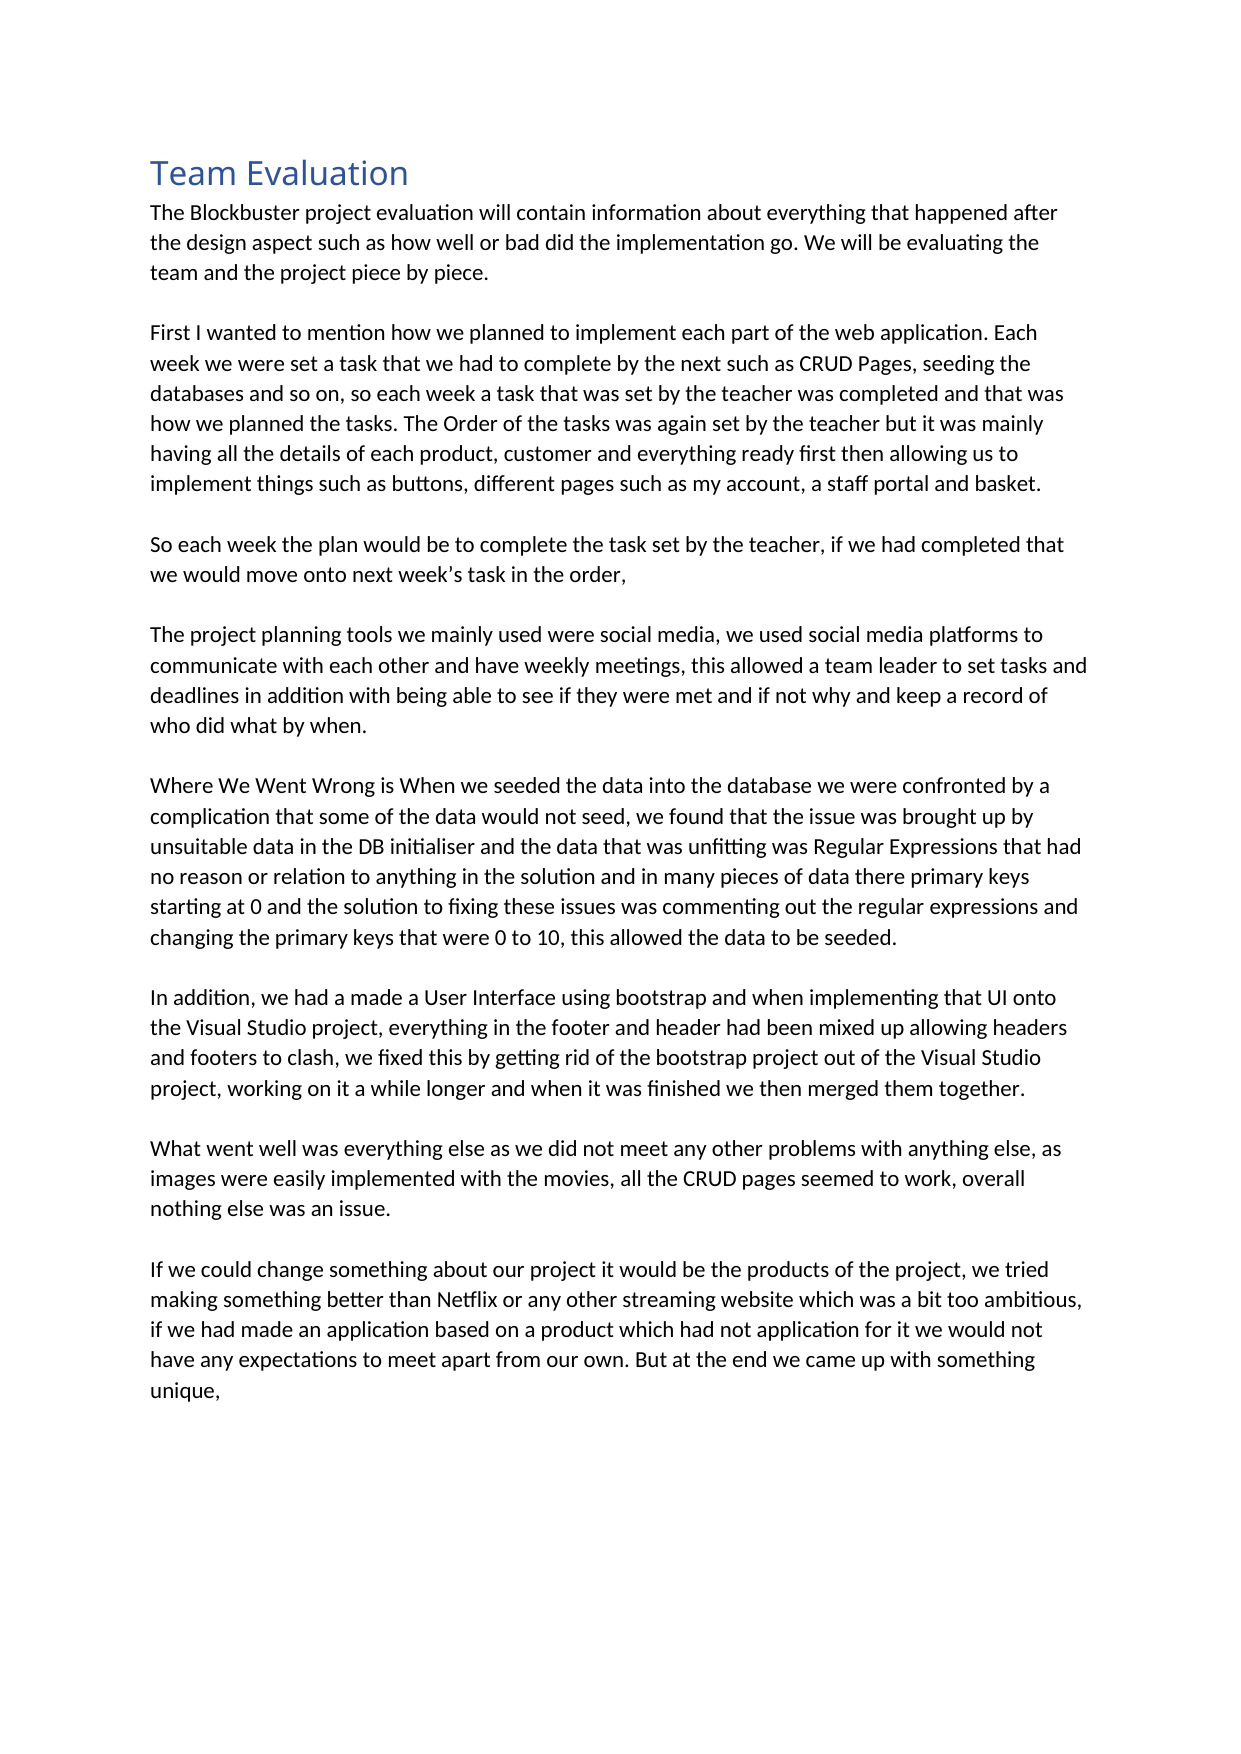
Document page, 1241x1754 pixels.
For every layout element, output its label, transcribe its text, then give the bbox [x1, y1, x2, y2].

text Team Evaluation The Blockbuster project evaluation will contain information about everything that happened after the design aspect such as how well or bad did the implementation go. We will be evaluating the team and the project piece by piece. First I wanted to mention how we planned to implement each part of the web application. Each week we were set a task that we had to complete by the next such as CRUD Pages, seeding the databases and so on, so each week a task that was set by the teacher was completed and that was how we planned the tasks. The Order of the tasks was again set by the teacher but it was mainly having all the details of each product, customer and everything ready first then allowing us to implement things such as buttons, different pages such as my account, a staff portal and basket. So each week the plan would be to complete the task set by the teacher, if we had completed that we would move onto next week’s task in the order, The project planning tools we mainly used were social media, we used social media platforms to communicate with each other and have weekly meetings, this allowed a team leader to set tasks and deadlines in addition with being able to see if they were met and if not why and keep a record of who did what by when. Where We Went Wrong is When we seeded the data into the database we were confronted by a complication that some of the data would not seed, we found that the issue was brought up by unsuitable data in the DB initialiser and the data that was unfitting was Regular Expressions that had no reason or relation to anything in the solution and in many pieces of data there primary keys starting at 0 and the solution to fixing these issues was commenting out the regular expressions and changing the primary keys that were 0 to 10, this allowed the data to be seeded. In addition, we had a made a User Interface using bootstrap and when implementing that UI onto the Visual Studio project, everything in the footer and header had been mixed up allowing headers and footers to clash, we fixed this by getting rid of the bootstrap project out of the Visual Studio project, working on it a while longer and when it was finished we then merged them together. What went well was everything else as we did not meet any other problems with anything else, as images were easily implemented with the movies, all the CRUD pages seemed to work, overall nothing else was an issue. If we could change something about our project it would be the products of the project, we tried making something better than Netflix or any other streaming website which was a bit too ambitious, if we had made an application based on a product which had not application for it we would not have any expectations to meet apart from our own. But at the end we came up with something unique, [150, 150, 1090, 1464]
